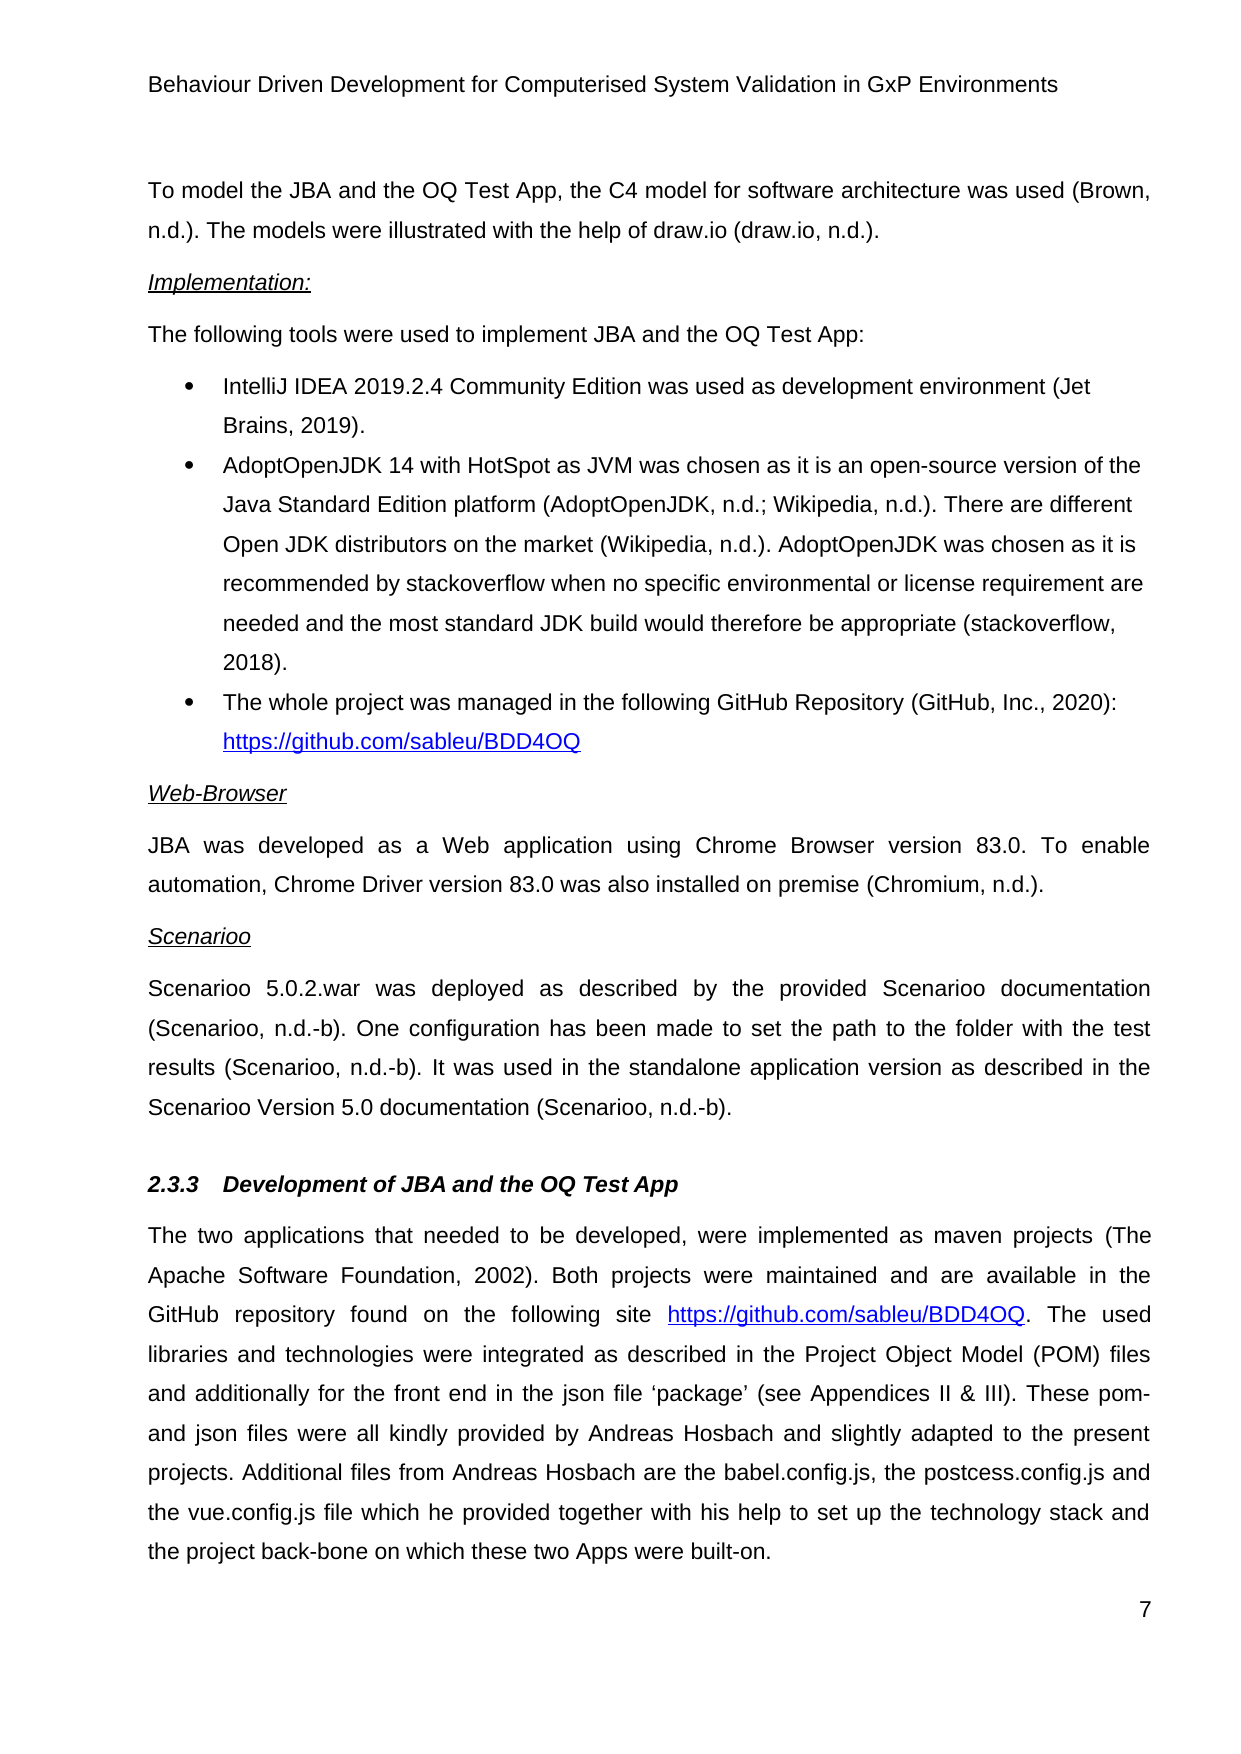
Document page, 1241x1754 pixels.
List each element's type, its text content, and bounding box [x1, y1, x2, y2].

text Scenarioo [148, 923, 1152, 950]
list AdoptOpenJDK 14 with HotSpot as JVM was chosen as it is an open-source version of the Java Standard Edition platform (AdoptOpenJDK, n.d.; Wikipedia, n.d.). There are different Open JDK distributors on the market (Wikipedia, n.d.). AdoptOpenJDK was chosen as it is recommended by stackoverflow when no specific environmental or license requirement are needed and the most standard JDK build would therefore be appropriate (stackoverflow, 2018). [185, 452, 1152, 675]
list The whole project was managed in the following GitHub Repository (GitHub, Inc., 2020): https://github.com/sableu/BDD4OQ [185, 688, 1152, 754]
text Implementation: [148, 269, 1152, 295]
text The following tools were used to implement JBA and the OQ Test App: [148, 321, 1152, 347]
text The two applications that needed to be developed, were implemented as maven projects (The Apache Software Foundation, 2002). Both projects were maintained and are available in the GitHub repository found on the following site https://github.com/sableu/BDD4OQ. The used libraries and technologies were integrated as described in the Project Object Model (POM) files and additionally for the front end in the json file ‘package’ (see Appendices II & III). These pom- and json files were all kindly provided by Andreas Hosbach and slightly adapted to the present projects. Additional files from Andreas Hosbach are the babel.config.js, the postcess.config.js and the vue.config.js file which he provided together with his help to set up the technology stack and the project back-bone on which these two Apps were built-on. [148, 1222, 1152, 1564]
text Web-Browser [148, 780, 1152, 806]
list IntelliJ IDEA 2019.2.4 Community Edition was used as development environment (Jet Brains, 2019). [185, 373, 1152, 438]
subtitle Development of JBA and the OQ Test App [148, 1171, 1152, 1197]
text Scenarioo 5.0.2.war was deployed as described by the provided Scenarioo documentation (Scenarioo, n.d.-b). One configuration has been made to set the path to the folder with the test results (Scenarioo, n.d.-b). It was used in the standalone application version as described in the Scenarioo Version 5.0 documentation (Scenarioo, n.d.-b). [148, 975, 1152, 1120]
text To model the JBA and the OQ Test App, the C4 model for software architecture was used (Brown, n.d.). The models were illustrated with the help of draw.io (draw.io, n.d.). [148, 177, 1152, 243]
text JBA was developed as a Web application using Chrome Browser version 83.0. To enable automation, Chrome Driver version 83.0 was also installed on premise (Chromium, n.d.). [148, 832, 1152, 898]
